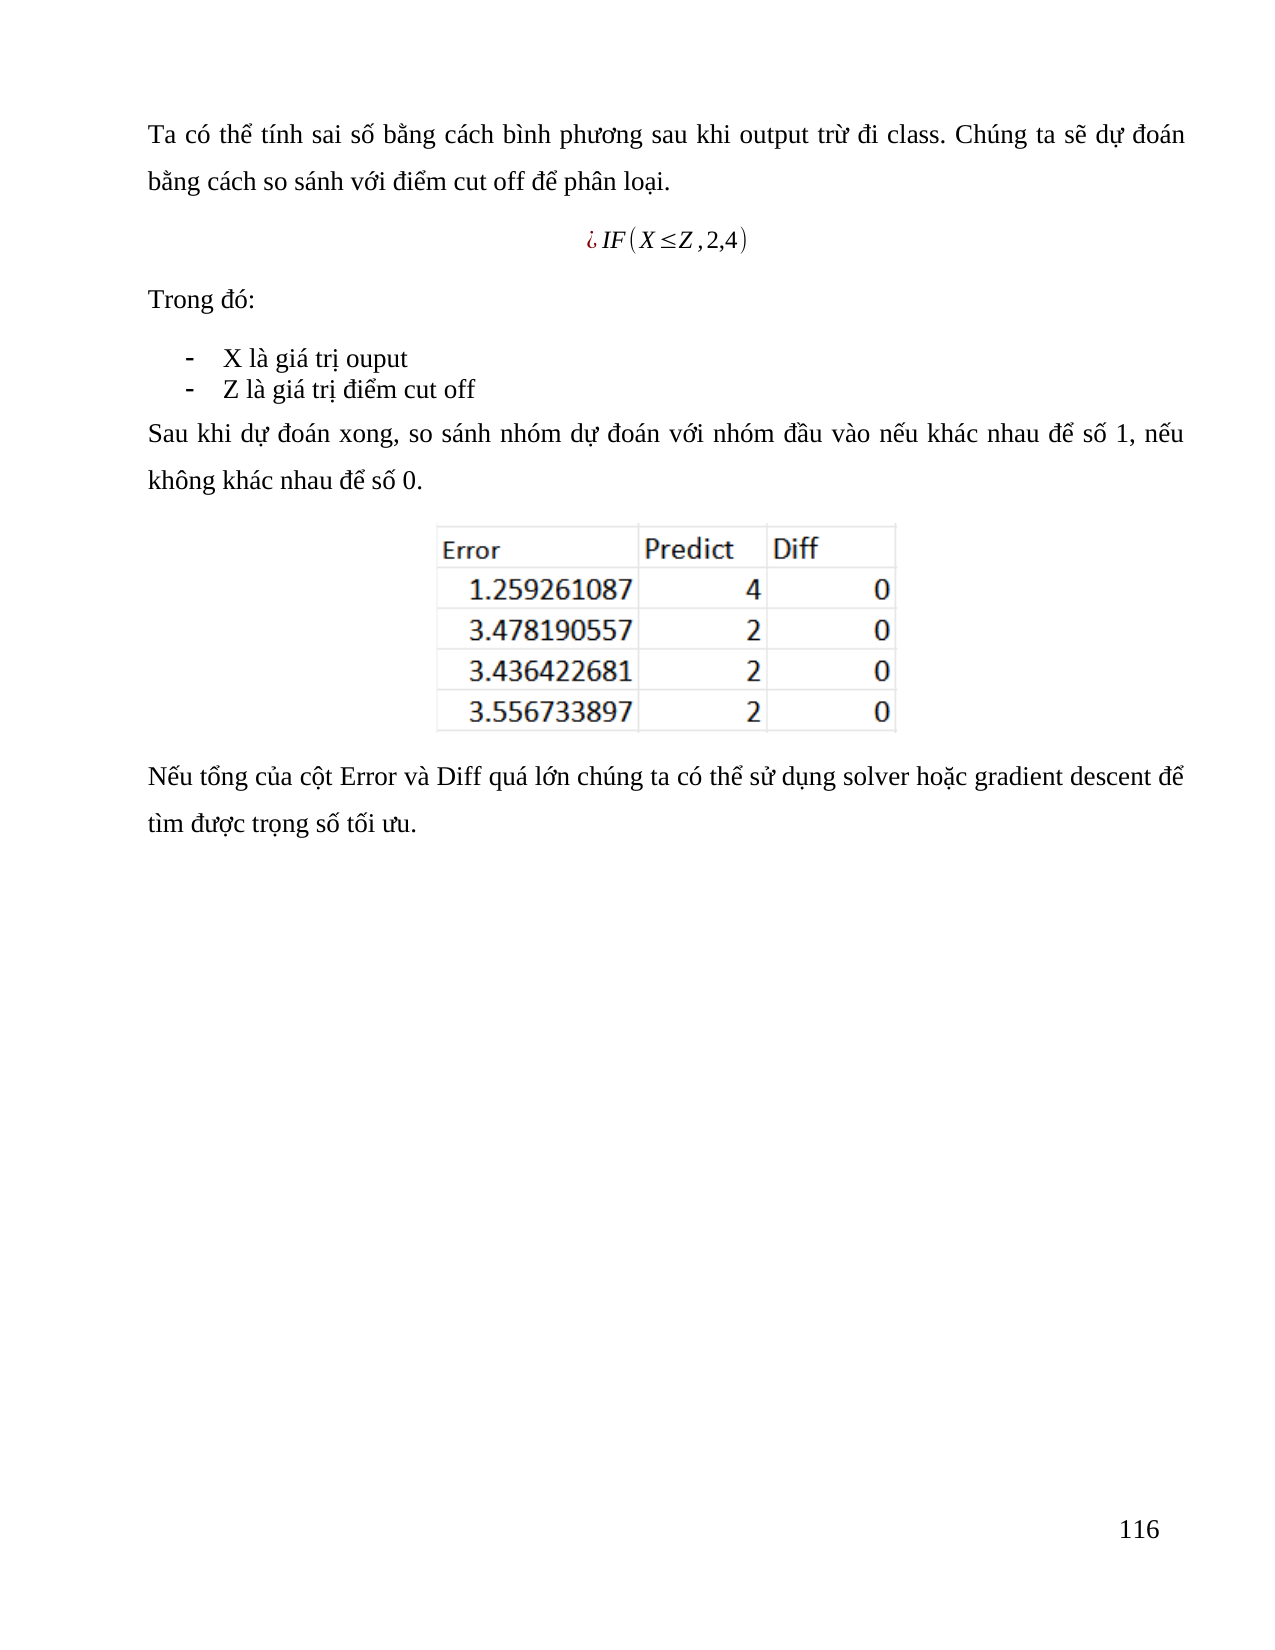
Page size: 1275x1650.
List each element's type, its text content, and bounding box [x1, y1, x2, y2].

text Sau khi dự đoán xong, so sánh nhóm dự đoán với nhóm đầu vào nếu khác nhau để số 1, nếu không khác nhau để số 0. [148, 417, 1186, 495]
list X là giá trị ouput [185, 342, 1186, 373]
text Trong đó: [148, 283, 1186, 314]
text Nếu tổng của cột Error và Diff quá lớn chúng ta có thể sử dụng solver hoặc gradient descent để tìm được trọng số tối ưu. [148, 761, 1186, 838]
picture [436, 523, 898, 733]
list Z là giá trị điểm cut off [185, 373, 1186, 405]
text Ta có thể tính sai số bằng cách bình phương sau khi output trừ đi class. Chúng ta sẽ dự đoán bằng cách so sánh với điểm cut off để phân loại. [148, 118, 1186, 196]
